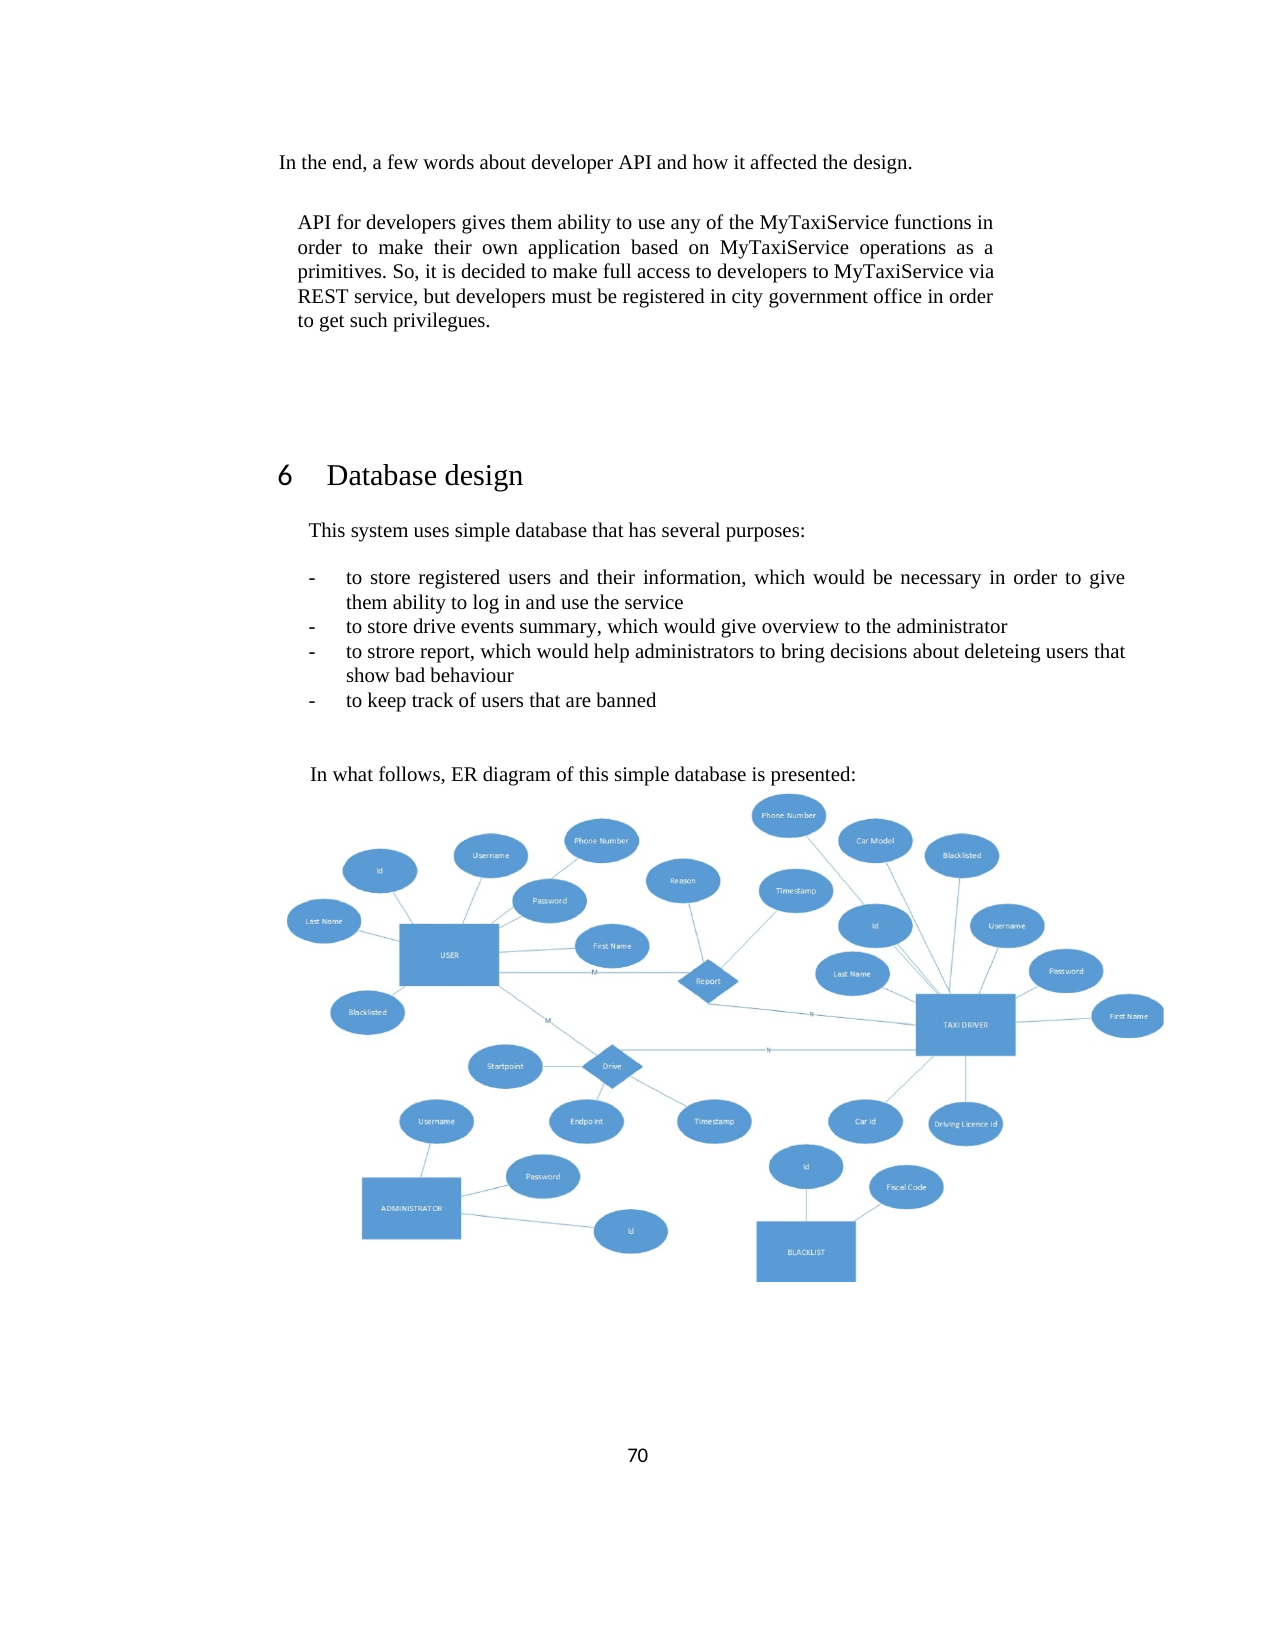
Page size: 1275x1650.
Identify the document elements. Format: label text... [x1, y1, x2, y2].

list to store drive events summary, which would give overview to the administrator [308, 614, 1127, 638]
text In what follows, ER diagram of this simple database is presented: [310, 762, 1053, 786]
list to strore report, which would help administrators to bring decisions about deleteing users that show bad behaviour [308, 638, 1127, 687]
subtitle Database design [277, 456, 1127, 493]
text This system uses simple database that has several purposes: [308, 518, 1127, 542]
picture [285, 792, 1163, 1280]
text API for developers gives them ability to use any of the MyTaxiService functions in order to make their own application based on MyTaxiService operations as a primitives. So, it is decided to make full access to developers to MyTaxiService via REST service, but developers must be registered in city government office in order to get such privilegues. [297, 210, 995, 332]
list to keep track of users that are banned [308, 687, 1127, 712]
list to store registered users and their information, which would be necessary in order to give them ability to log in and use the service [308, 565, 1127, 614]
text In the end, a few words about developer API and how it affected the design. [279, 150, 995, 174]
